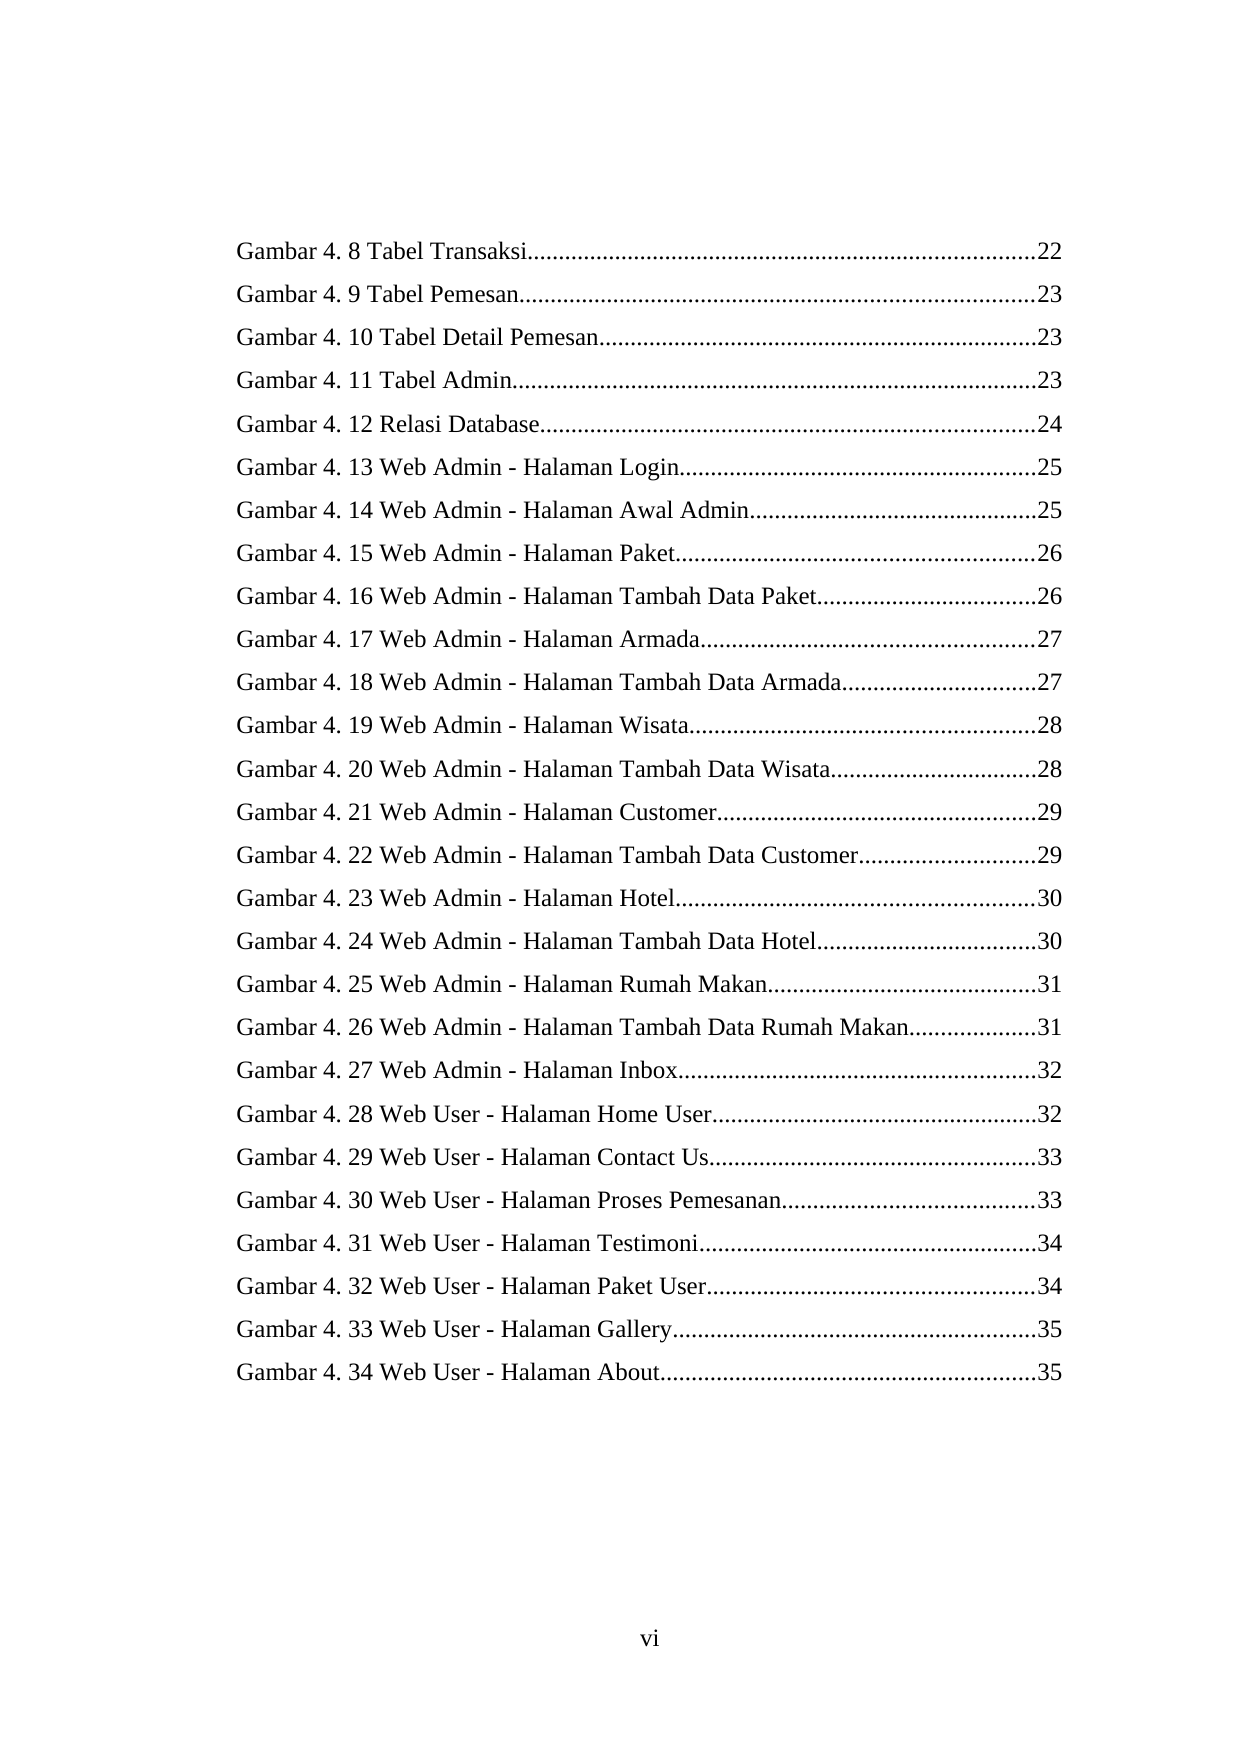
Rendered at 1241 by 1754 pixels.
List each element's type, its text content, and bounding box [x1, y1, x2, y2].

text Gambar 4. 34 Web User - Halaman About 35 [236, 1357, 1063, 1386]
text Gambar 4. 8 Tabel Transaksi 22 [236, 236, 1063, 265]
text Gambar 4. 12 Relasi Database 24 [236, 409, 1063, 437]
text Gambar 4. 27 Web Admin - Halaman Inbox 32 [236, 1056, 1063, 1084]
text Gambar 4. 26 Web Admin - Halaman Tambah Data Rumah Makan 31 [236, 1012, 1063, 1041]
text Gambar 4. 17 Web Admin - Halaman Armada 27 [236, 624, 1063, 653]
text Gambar 4. 23 Web Admin - Halaman Hotel 30 [236, 883, 1063, 912]
text Gambar 4. 20 Web Admin - Halaman Tambah Data Wisata 28 [236, 754, 1063, 782]
text Gambar 4. 31 Web User - Halaman Testimoni 34 [236, 1228, 1063, 1257]
text Gambar 4. 21 Web Admin - Halaman Customer 29 [236, 797, 1063, 826]
text Gambar 4. 11 Tabel Admin 23 [236, 366, 1063, 394]
text Gambar 4. 14 Web Admin - Halaman Awal Admin 25 [236, 495, 1063, 524]
text Gambar 4. 32 Web User - Halaman Paket User 34 [236, 1271, 1063, 1300]
text Gambar 4. 25 Web Admin - Halaman Rumah Makan 31 [236, 969, 1063, 998]
text Gambar 4. 24 Web Admin - Halaman Tambah Data Hotel 30 [236, 926, 1063, 955]
text Gambar 4. 28 Web User - Halaman Home User 32 [236, 1099, 1063, 1127]
text Gambar 4. 15 Web Admin - Halaman Paket 26 [236, 538, 1063, 567]
text Gambar 4. 22 Web Admin - Halaman Tambah Data Customer 29 [236, 840, 1063, 869]
text Gambar 4. 30 Web User - Halaman Proses Pemesanan 33 [236, 1185, 1063, 1214]
text Gambar 4. 33 Web User - Halaman Gallery 35 [236, 1314, 1063, 1343]
text Gambar 4. 19 Web Admin - Halaman Wisata 28 [236, 711, 1063, 739]
text Gambar 4. 18 Web Admin - Halaman Tambah Data Armada 27 [236, 667, 1063, 696]
text Gambar 4. 13 Web Admin - Halaman Login 25 [236, 452, 1063, 481]
text Gambar 4. 29 Web User - Halaman Contact Us 33 [236, 1142, 1063, 1171]
text Gambar 4. 9 Tabel Pemesan 23 [236, 279, 1063, 308]
text Gambar 4. 10 Tabel Detail Pemesan 23 [236, 322, 1063, 351]
text Gambar 4. 16 Web Admin - Halaman Tambah Data Paket 26 [236, 581, 1063, 610]
